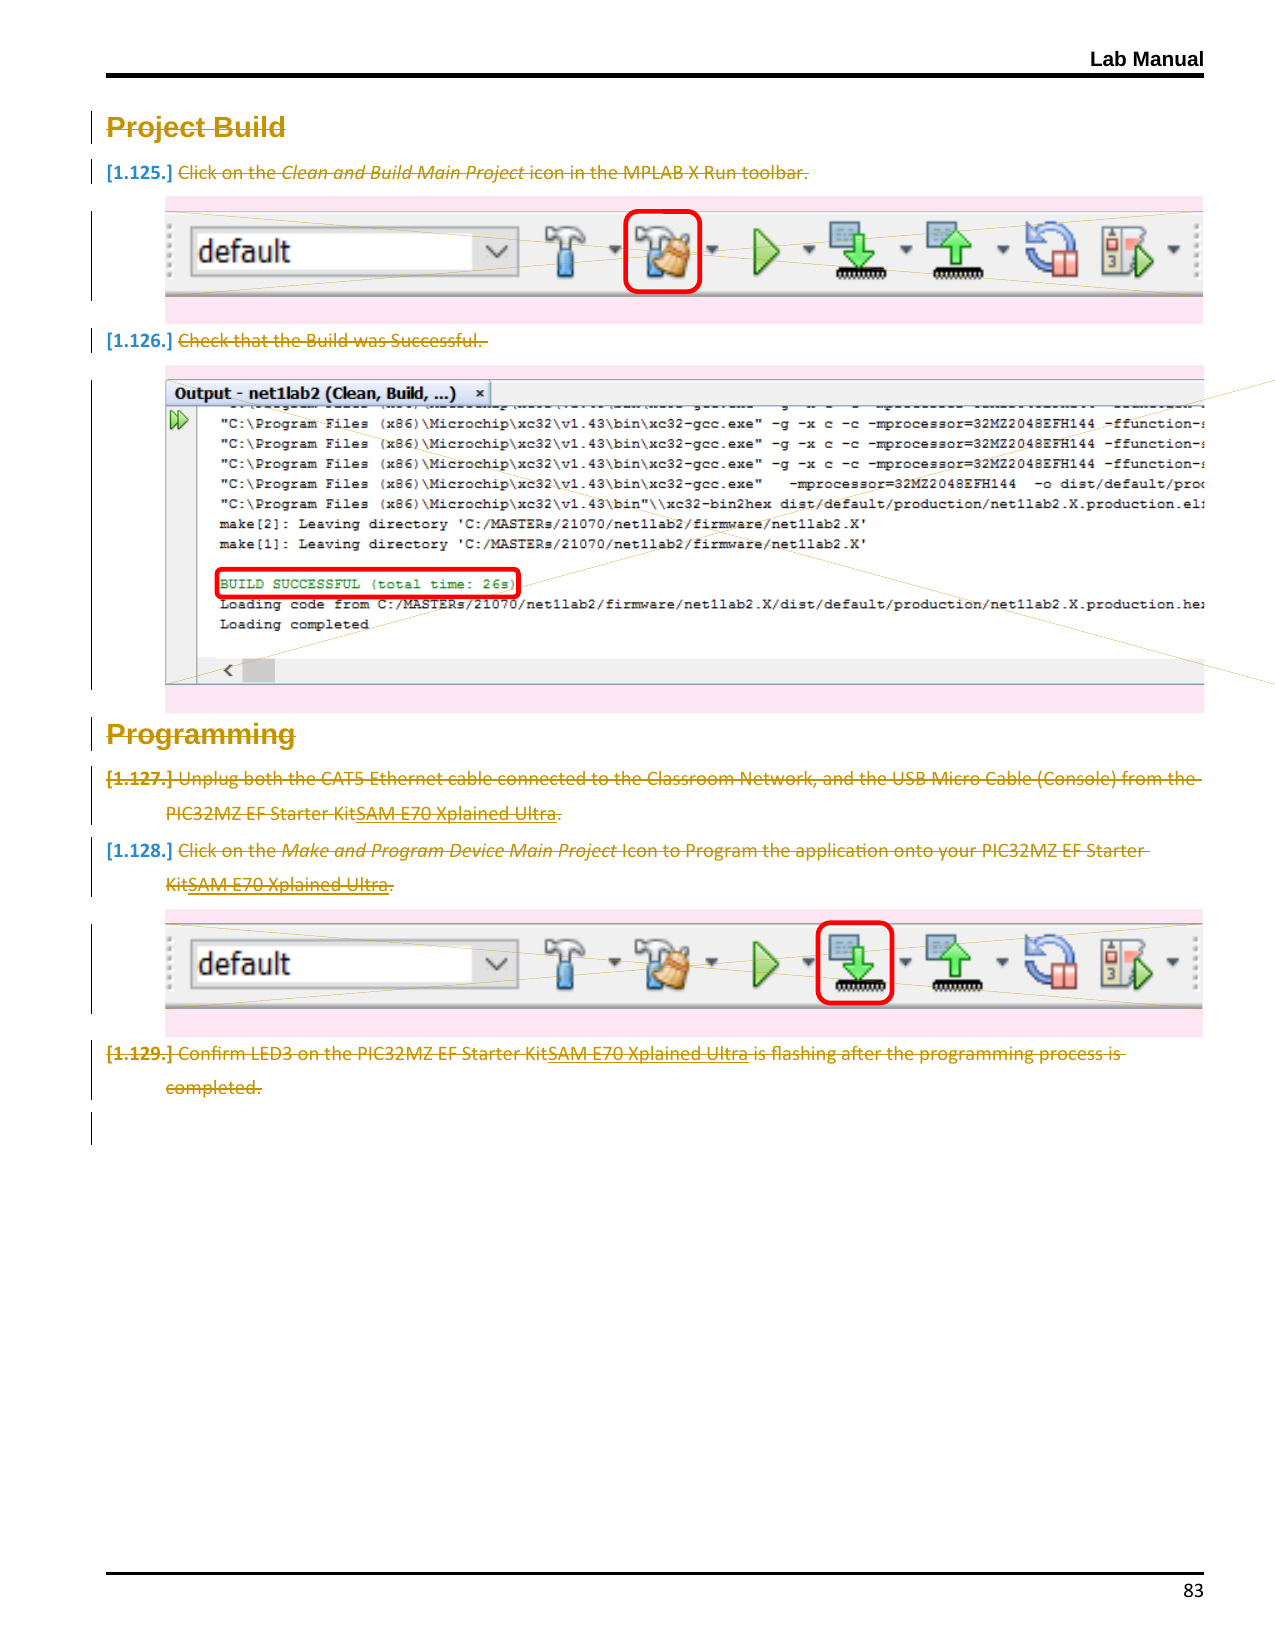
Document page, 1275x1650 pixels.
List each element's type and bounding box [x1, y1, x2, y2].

picture [169, 533, 1205, 685]
picture [170, 923, 820, 966]
picture [695, 956, 815, 976]
picture [696, 211, 1190, 251]
picture [165, 924, 672, 1008]
picture [821, 950, 889, 982]
picture [703, 212, 1204, 295]
picture [725, 400, 1205, 664]
picture [168, 256, 1201, 297]
picture [220, 572, 516, 594]
picture [890, 923, 1197, 948]
picture [821, 926, 889, 954]
picture [165, 381, 717, 684]
picture [165, 212, 623, 295]
picture [500, 589, 516, 594]
picture [821, 978, 889, 1000]
picture [629, 214, 697, 253]
picture [629, 250, 676, 257]
picture [167, 379, 1205, 531]
picture [175, 967, 1193, 1009]
picture [628, 254, 697, 289]
picture [179, 211, 629, 248]
picture [895, 924, 1203, 1008]
